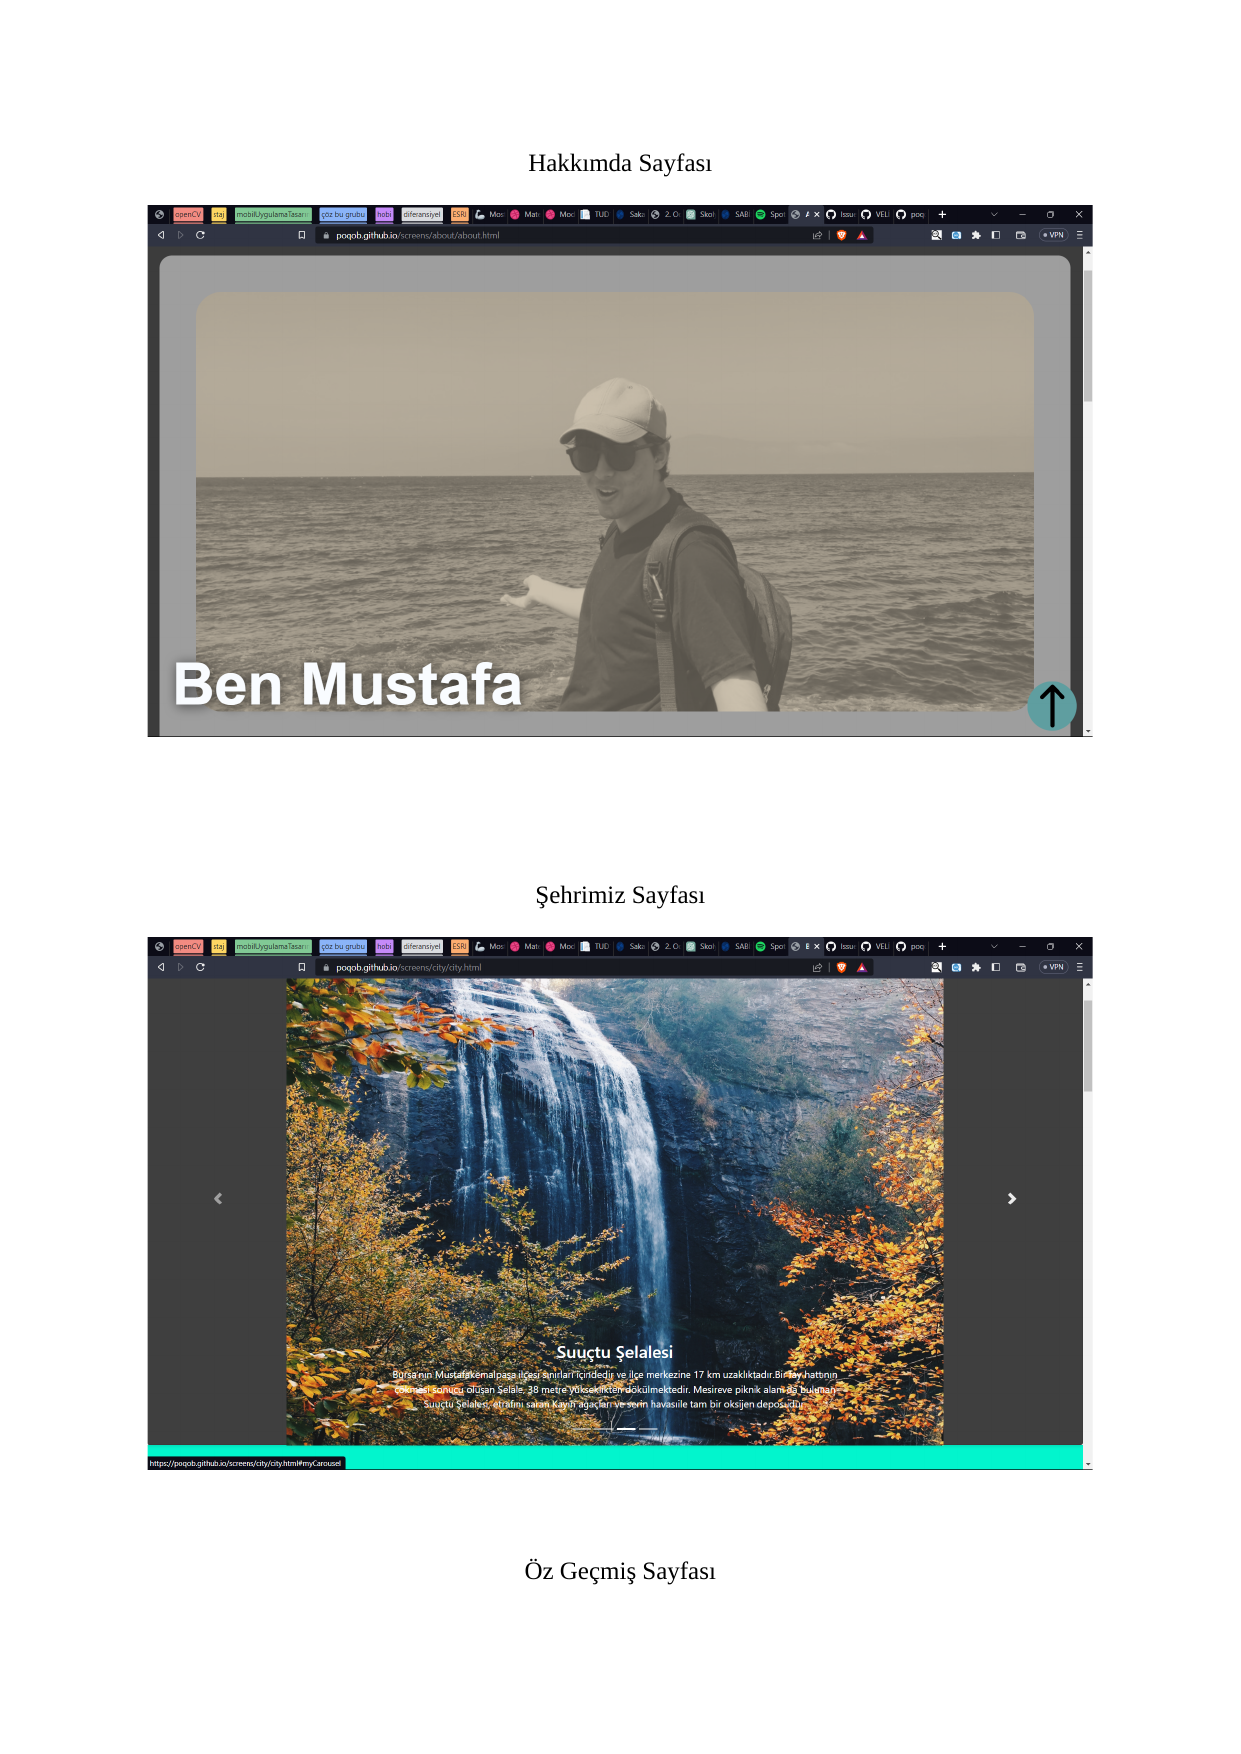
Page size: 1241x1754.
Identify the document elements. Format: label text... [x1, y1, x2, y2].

text Öz Geçmiş Sayfası [148, 1556, 1093, 1584]
text Hakkımda Sayfası [148, 148, 1093, 176]
picture [147, 937, 1093, 1470]
text Şehrimiz Sayfası [148, 880, 1093, 909]
picture [147, 205, 1093, 737]
